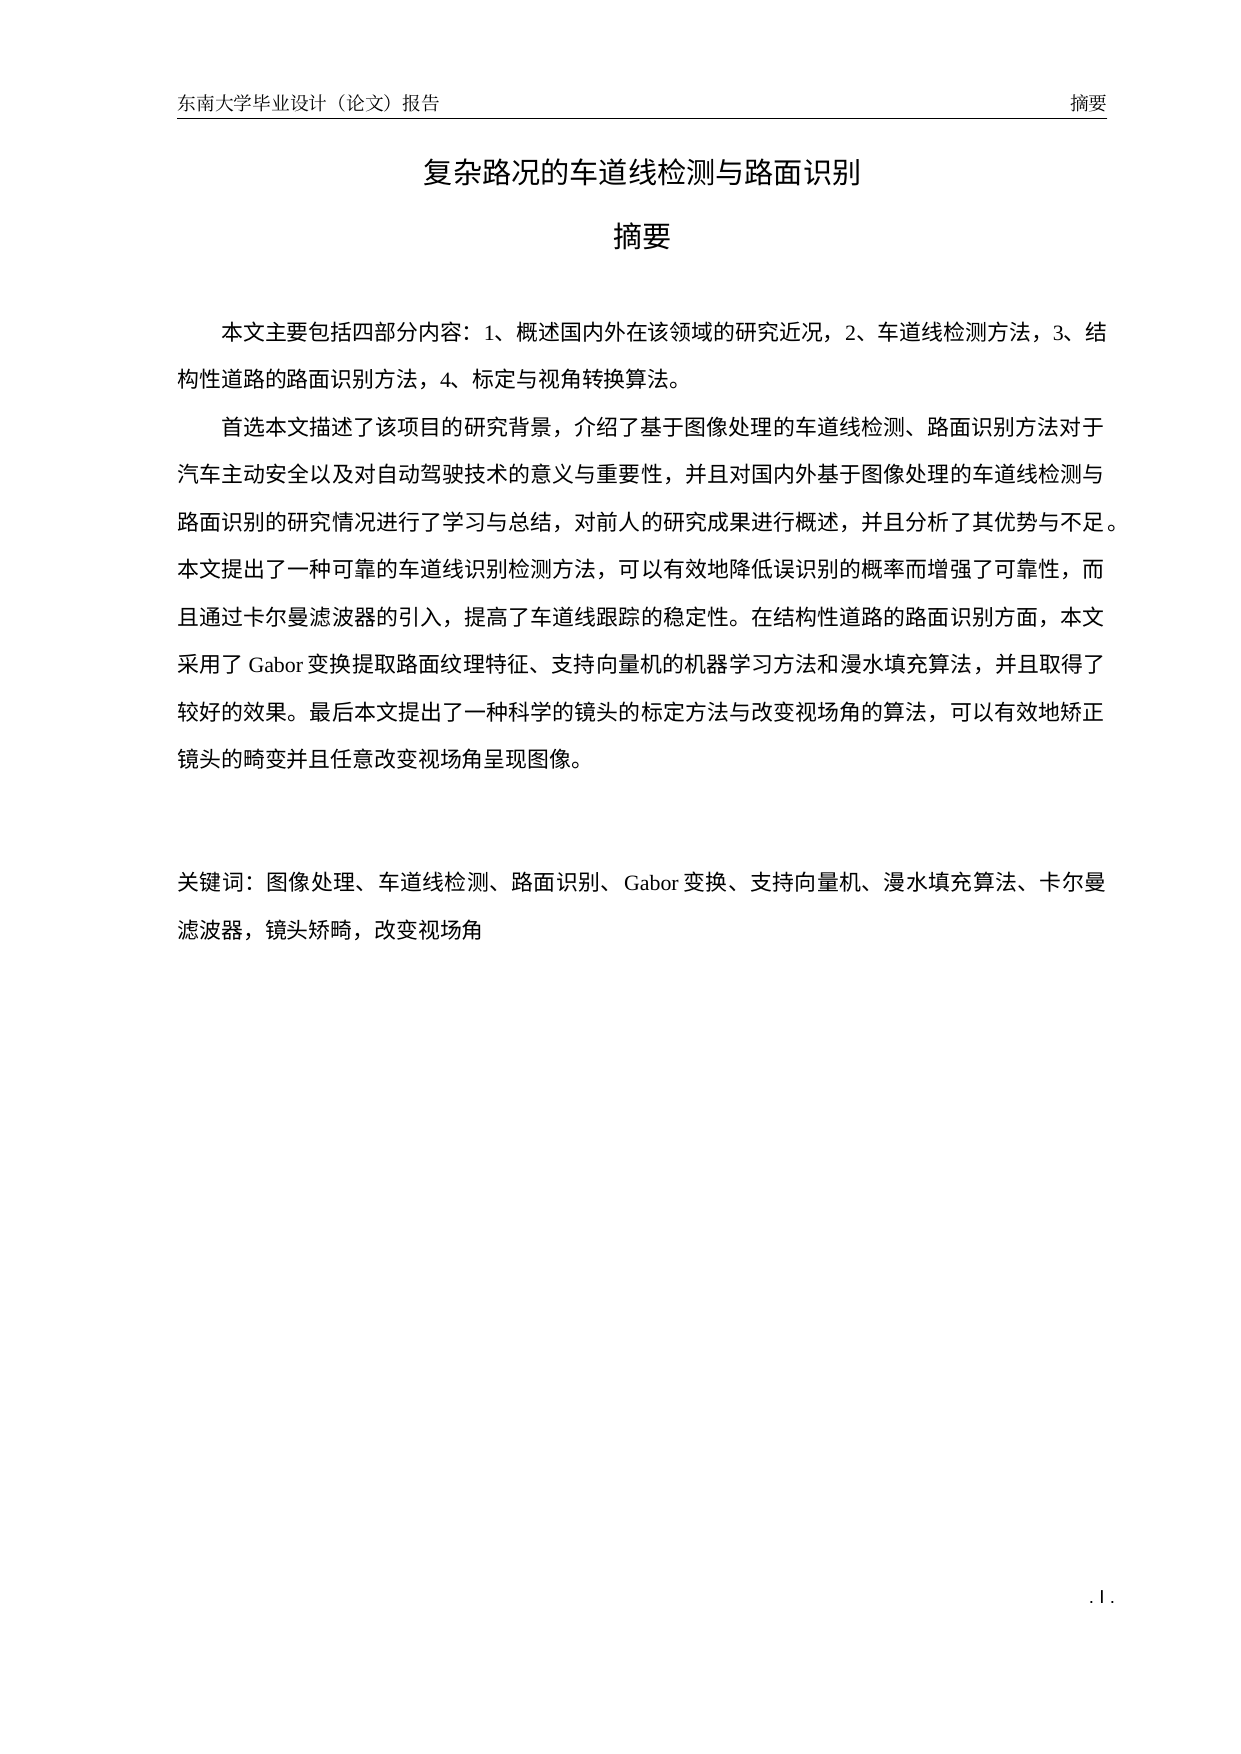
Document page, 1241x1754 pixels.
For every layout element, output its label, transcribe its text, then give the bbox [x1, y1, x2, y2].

text 摘要 [177, 213, 1107, 256]
text 复杂路况的车道线检测与路面识别 [177, 150, 1107, 192]
text 关键词：图像处理、车道线检测、路面识别、Gabor变换、支持向量机、漫水填充算法、卡尔曼滤波器，镜头矫畸，改变视场角 [177, 865, 1107, 944]
text 本文主要包括四部分内容：1、概述国内外在该领域的研究近况，2、车道线检测方法，3、结构性道路的路面识别方法，4、标定与视角转换算法。 [177, 315, 1107, 394]
text 首选本文描述了该项目的研究背景，介绍了基于图像处理的车道线检测、路面识别方法对于汽车主动安全以及对自动驾驶技术的意义与重要性，并且对国内外基于图像处理的车道线检测与路面识别的研究情况进行了学习与总结，对前人的研究成果进行概述，并且分析了其优势与不足。本文提出了一种可靠的车道线识别检测方法，可以有效地降低误识别的概率而增强了可靠性，而且通过卡尔曼滤波器的引入，提高了车道线跟踪的稳定性。在结构性道路的路面识别方面，本文采用了Gabor变换提取路面纹理特征、支持向量机的机器学习方法和漫水填充算法，并且取得了较好的效果。最后本文提出了一种科学的镜头的标定方法与改变视场角的算法，可以有效地矫正镜头的畸变并且任意改变视场角呈现图像。 [177, 410, 1107, 774]
